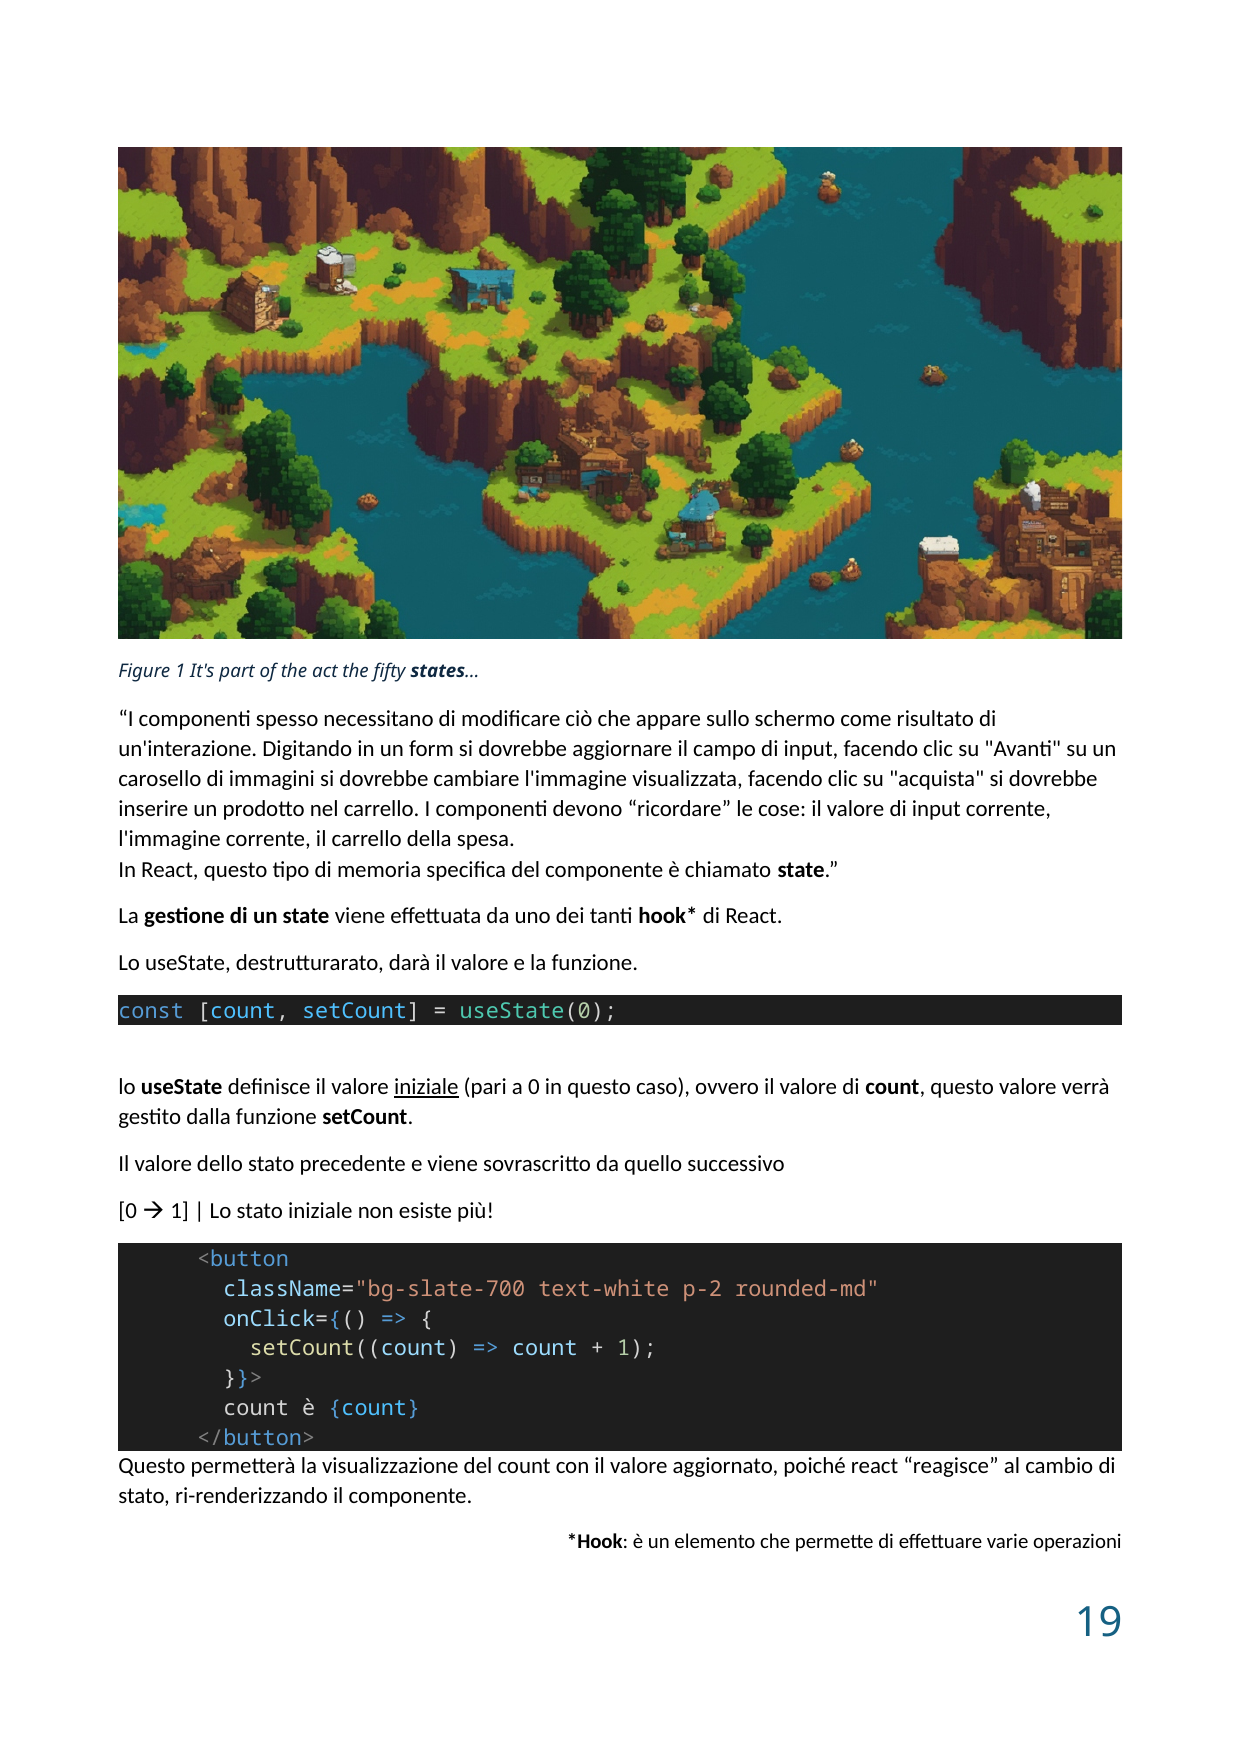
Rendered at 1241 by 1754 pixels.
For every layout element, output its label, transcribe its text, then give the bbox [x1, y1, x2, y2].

text Figure 1 It's part of the act the fifty states… [118, 657, 1122, 683]
text *Hook: è un elemento che permette di effettuare varie operazioni [118, 1528, 1122, 1554]
text </button> [118, 1422, 1122, 1451]
text Il valore dello stato precedente e viene sovrascritto da quello successivo [118, 1149, 1122, 1177]
text onClick={() => { [118, 1302, 1122, 1332]
text const [count, setCount] = useState(0); [118, 995, 1122, 1025]
text Lo useState, destrutturarato, darà il valore e la funzione. [118, 948, 1122, 977]
text count è {count} [118, 1392, 1122, 1422]
text }}> [118, 1362, 1122, 1392]
text [0 1] | Lo stato iniziale non esiste più! [118, 1196, 1122, 1224]
text Questo permetterà la visualizzazione del count con il valore aggiornato, poiché react “reagisce” al cambio di stato, ri-renderizzando il componente. [118, 1451, 1122, 1510]
text setCount((count) => count + 1); [118, 1332, 1122, 1362]
text <button [118, 1243, 1122, 1273]
text “I componenti spesso necessitano di modificare ciò che appare sullo schermo come risultato di un'interazione. Digitando in un form si dovrebbe aggiornare il campo di input, facendo clic su "Avanti" su un carosello di immagini si dovrebbe cambiare l'immagine visualizzata, facendo clic su "acquista" si dovrebbe inserire un prodotto nel carrello. I componenti devono “ricordare” le cose: il valore di input corrente, l'immagine corrente, il carrello della spesa. In React, questo tipo di memoria specifica del componente è chiamato state.” [118, 704, 1122, 883]
text La gestione di un state viene effettuata da uno dei tanti hook* di React. [118, 902, 1122, 930]
text lo useState definisce il valore iniziale (pari a 0 in questo caso), ovvero il valore di count, questo valore verrà gestito dalla funzione setCount. [118, 1072, 1122, 1130]
picture [118, 147, 1123, 639]
text className="bg-slate-700 text-white p-2 rounded-md" [118, 1273, 1122, 1302]
